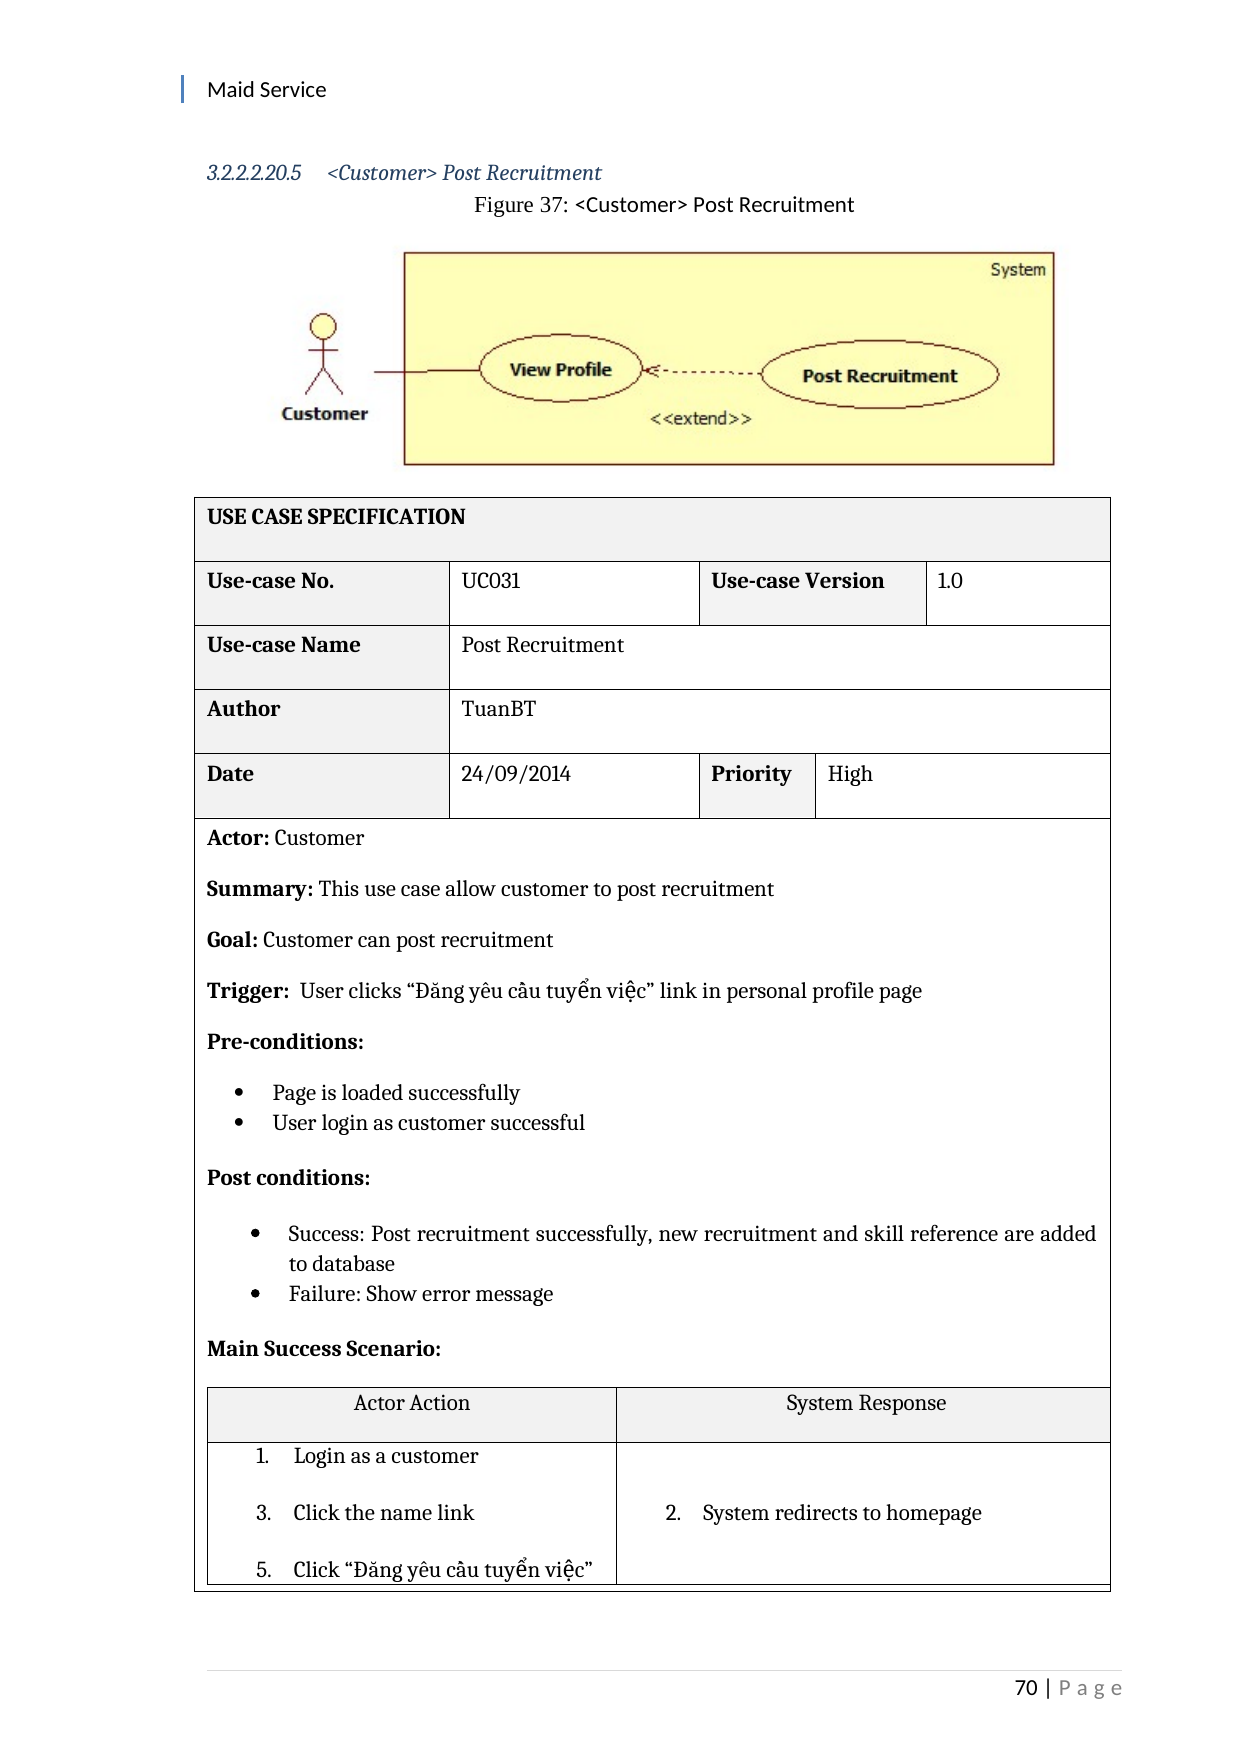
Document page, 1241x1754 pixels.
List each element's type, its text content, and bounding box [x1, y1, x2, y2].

table_cell Post Recruitment [450, 626, 1110, 689]
table_cell 1.0 [927, 562, 1110, 625]
table_cell TuanBT [450, 690, 1110, 753]
table_cell Use-case Version [700, 562, 926, 625]
table_cell UC031 [450, 562, 699, 625]
subtitle <Customer> Post Recruitment [207, 160, 1122, 186]
table_cell Use-case No. [195, 562, 449, 625]
table_cell Use-case Name [195, 626, 449, 689]
table_cell Date [195, 754, 449, 817]
table_cell 24/09/2014 [450, 754, 699, 817]
table_header USE CASE SPECIFICATION [195, 498, 1110, 561]
picture [243, 221, 1086, 497]
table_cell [195, 819, 1110, 1591]
table_cell High [816, 754, 1110, 817]
table_cell Author [195, 690, 449, 753]
table_cell Priority [700, 754, 815, 817]
